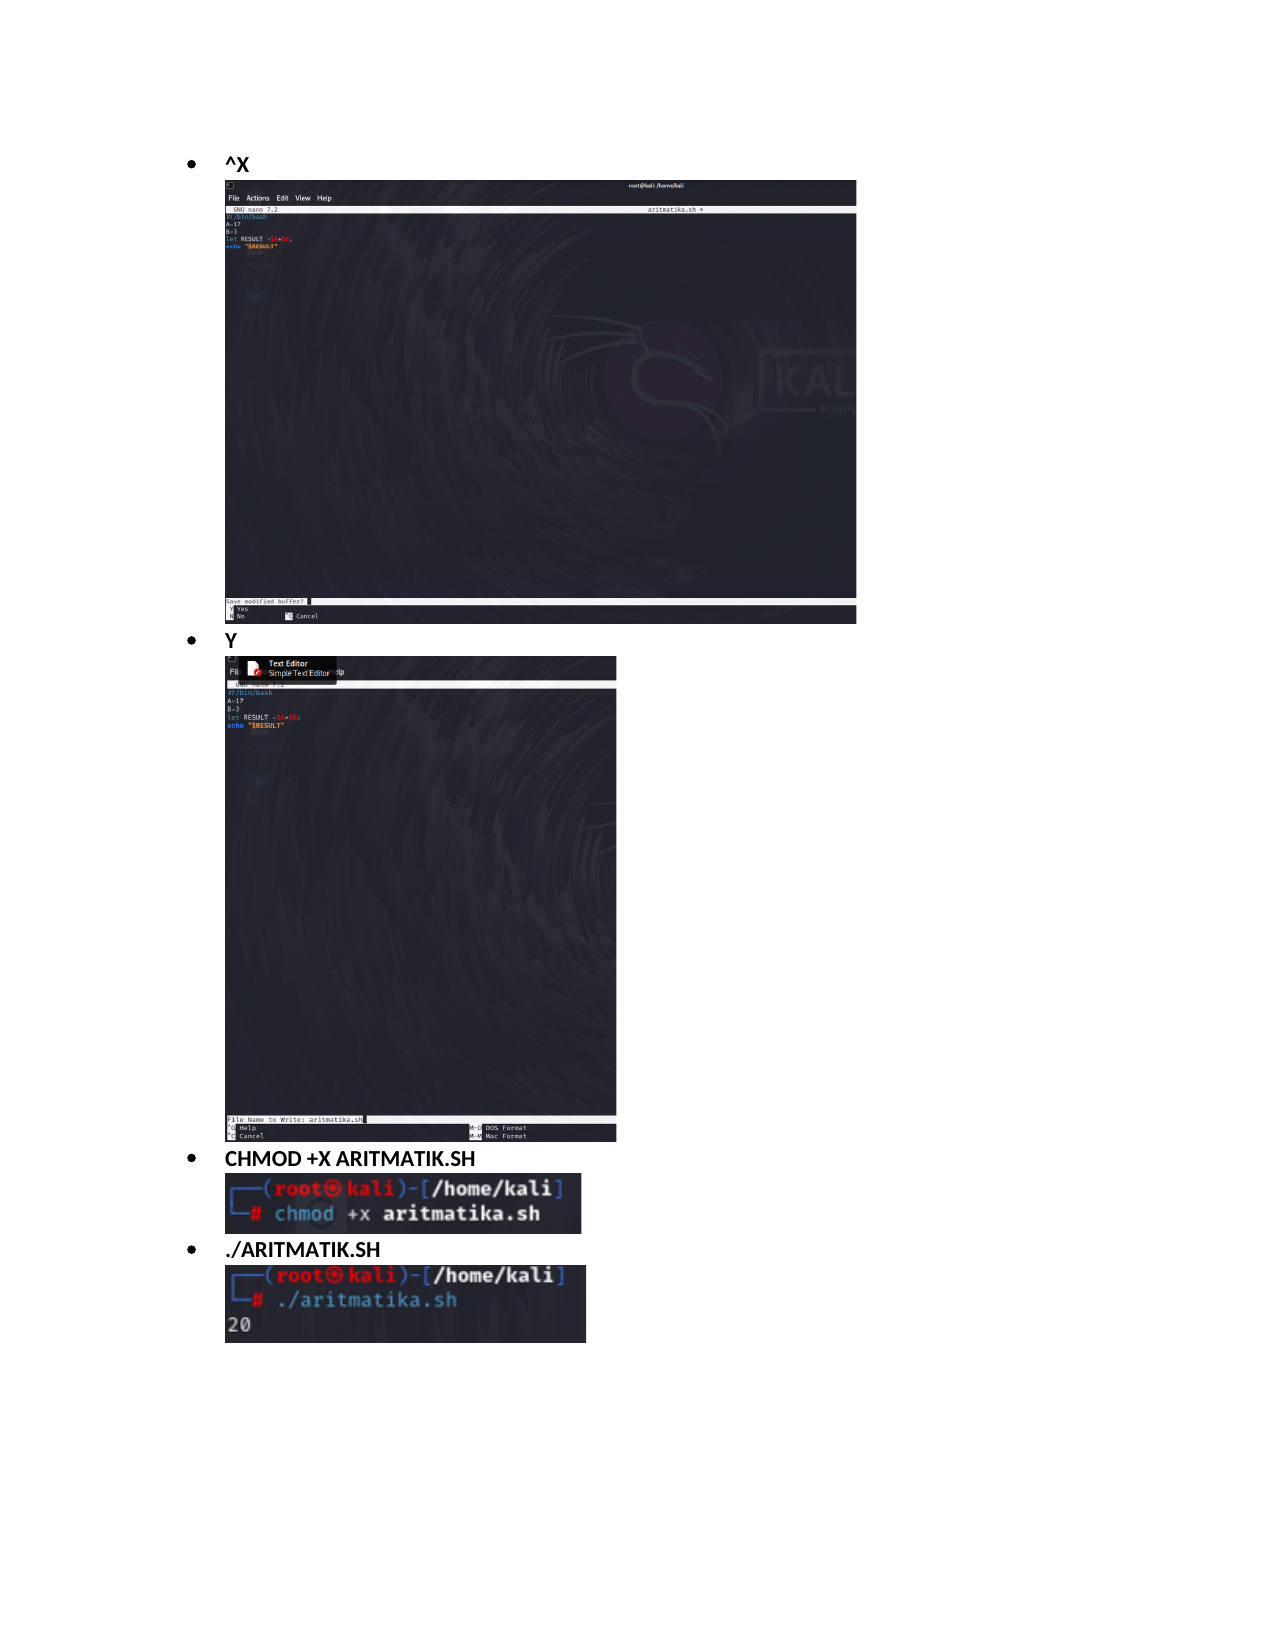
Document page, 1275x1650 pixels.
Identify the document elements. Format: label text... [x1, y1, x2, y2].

picture [225, 180, 857, 624]
picture [225, 656, 617, 1142]
picture [225, 1265, 587, 1343]
list ^X [187, 150, 1125, 178]
picture [225, 1173, 582, 1234]
list ./ARITMATIK.SH [187, 1235, 1125, 1263]
list CHMOD +X ARITMATIK.SH [187, 1144, 1125, 1172]
list Y [187, 626, 1125, 654]
